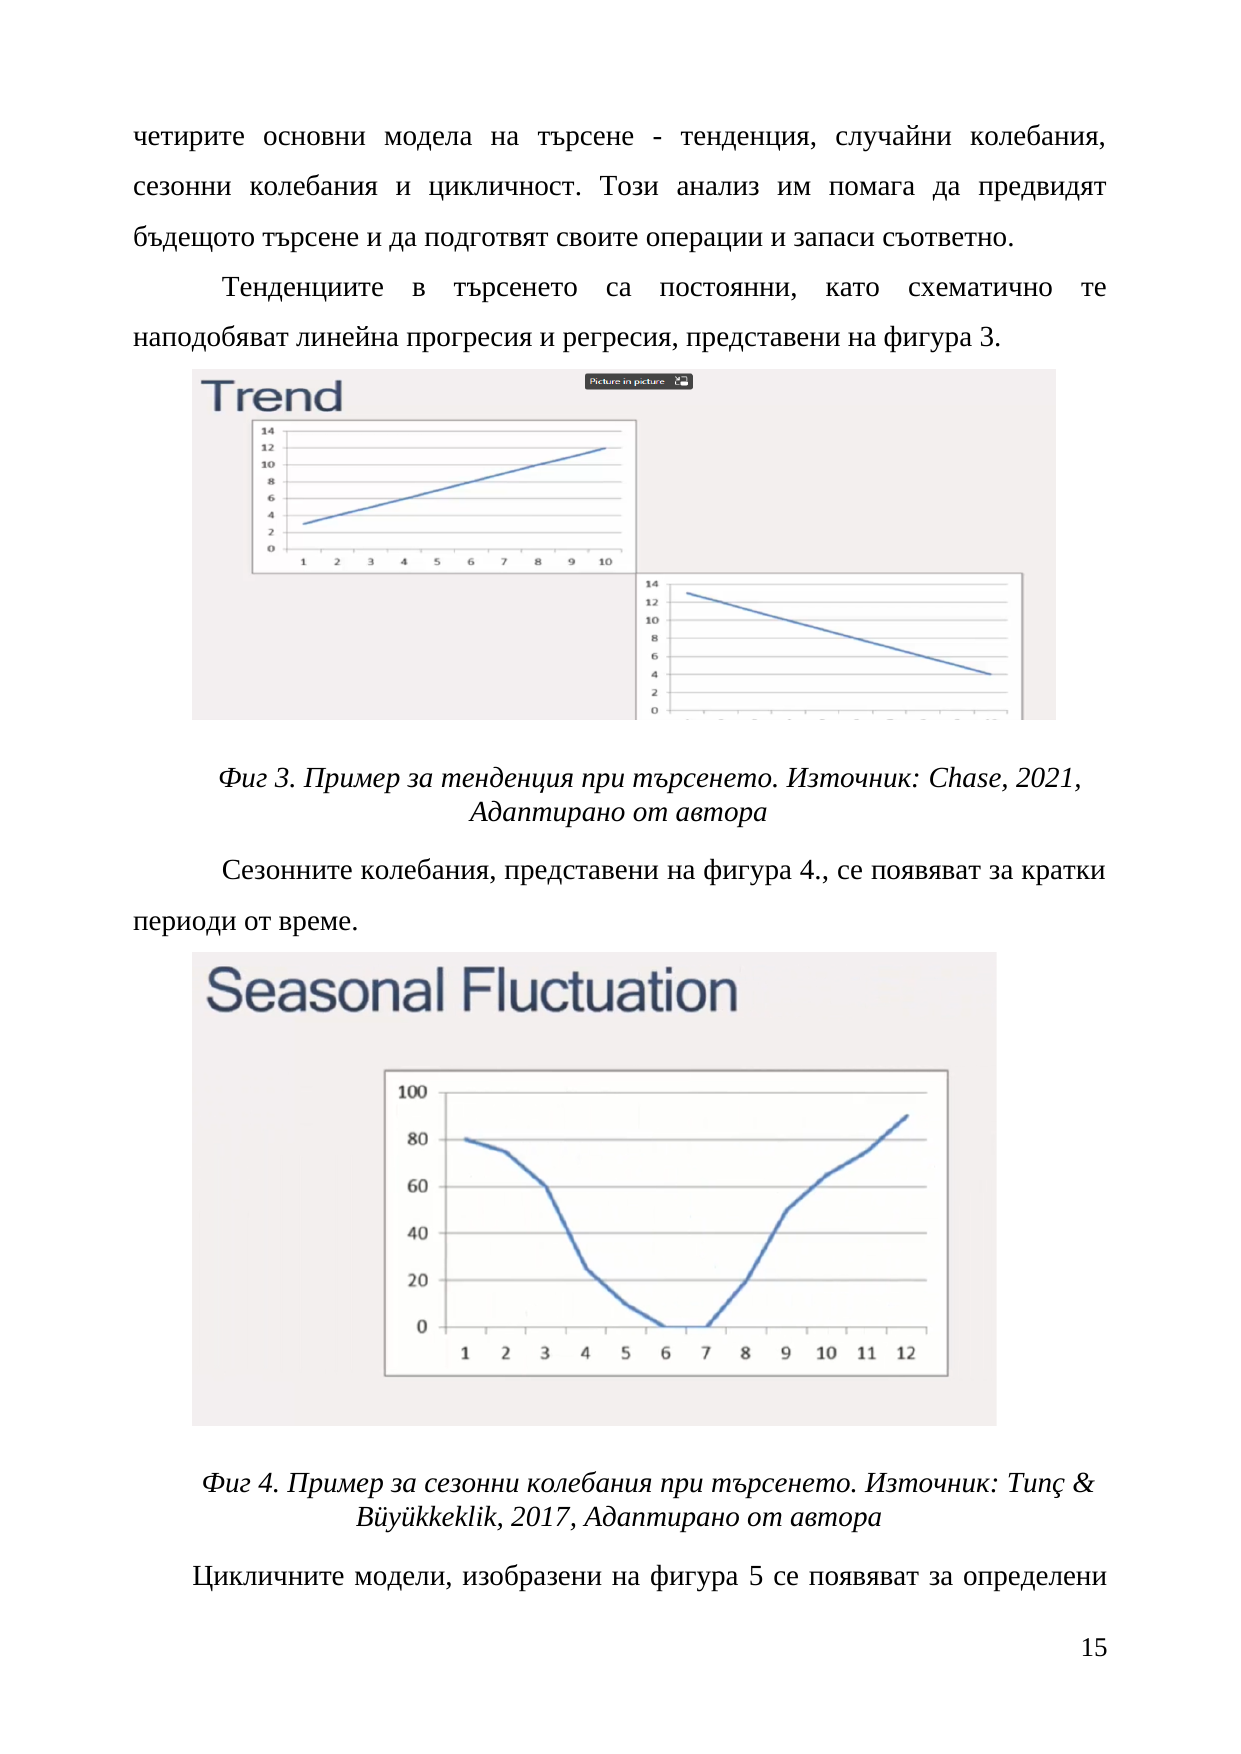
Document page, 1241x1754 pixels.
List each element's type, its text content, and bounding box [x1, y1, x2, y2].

text Тенденциите в търсенето са постоянни, като схематично те наподобяват линейна прогресия и регресия, представени на фигура 3. [133, 269, 1107, 353]
picture [192, 952, 997, 1426]
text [133, 118, 1107, 252]
title Фиг 4. Пример за сезонни колебания при търсенето. Източник: Tunç & Büyükkeklik, 2017, Адаптирано от автора [133, 1466, 1107, 1533]
picture [192, 369, 1056, 720]
title Фиг 3. Пример за тенденция при търсенето. Източник: Chase, 2021, Адаптирано от автора [133, 760, 1107, 827]
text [133, 1558, 1107, 1591]
text Сезонните колебания, представени на фигура 4., се появяват за кратки периоди от време. [133, 852, 1107, 936]
